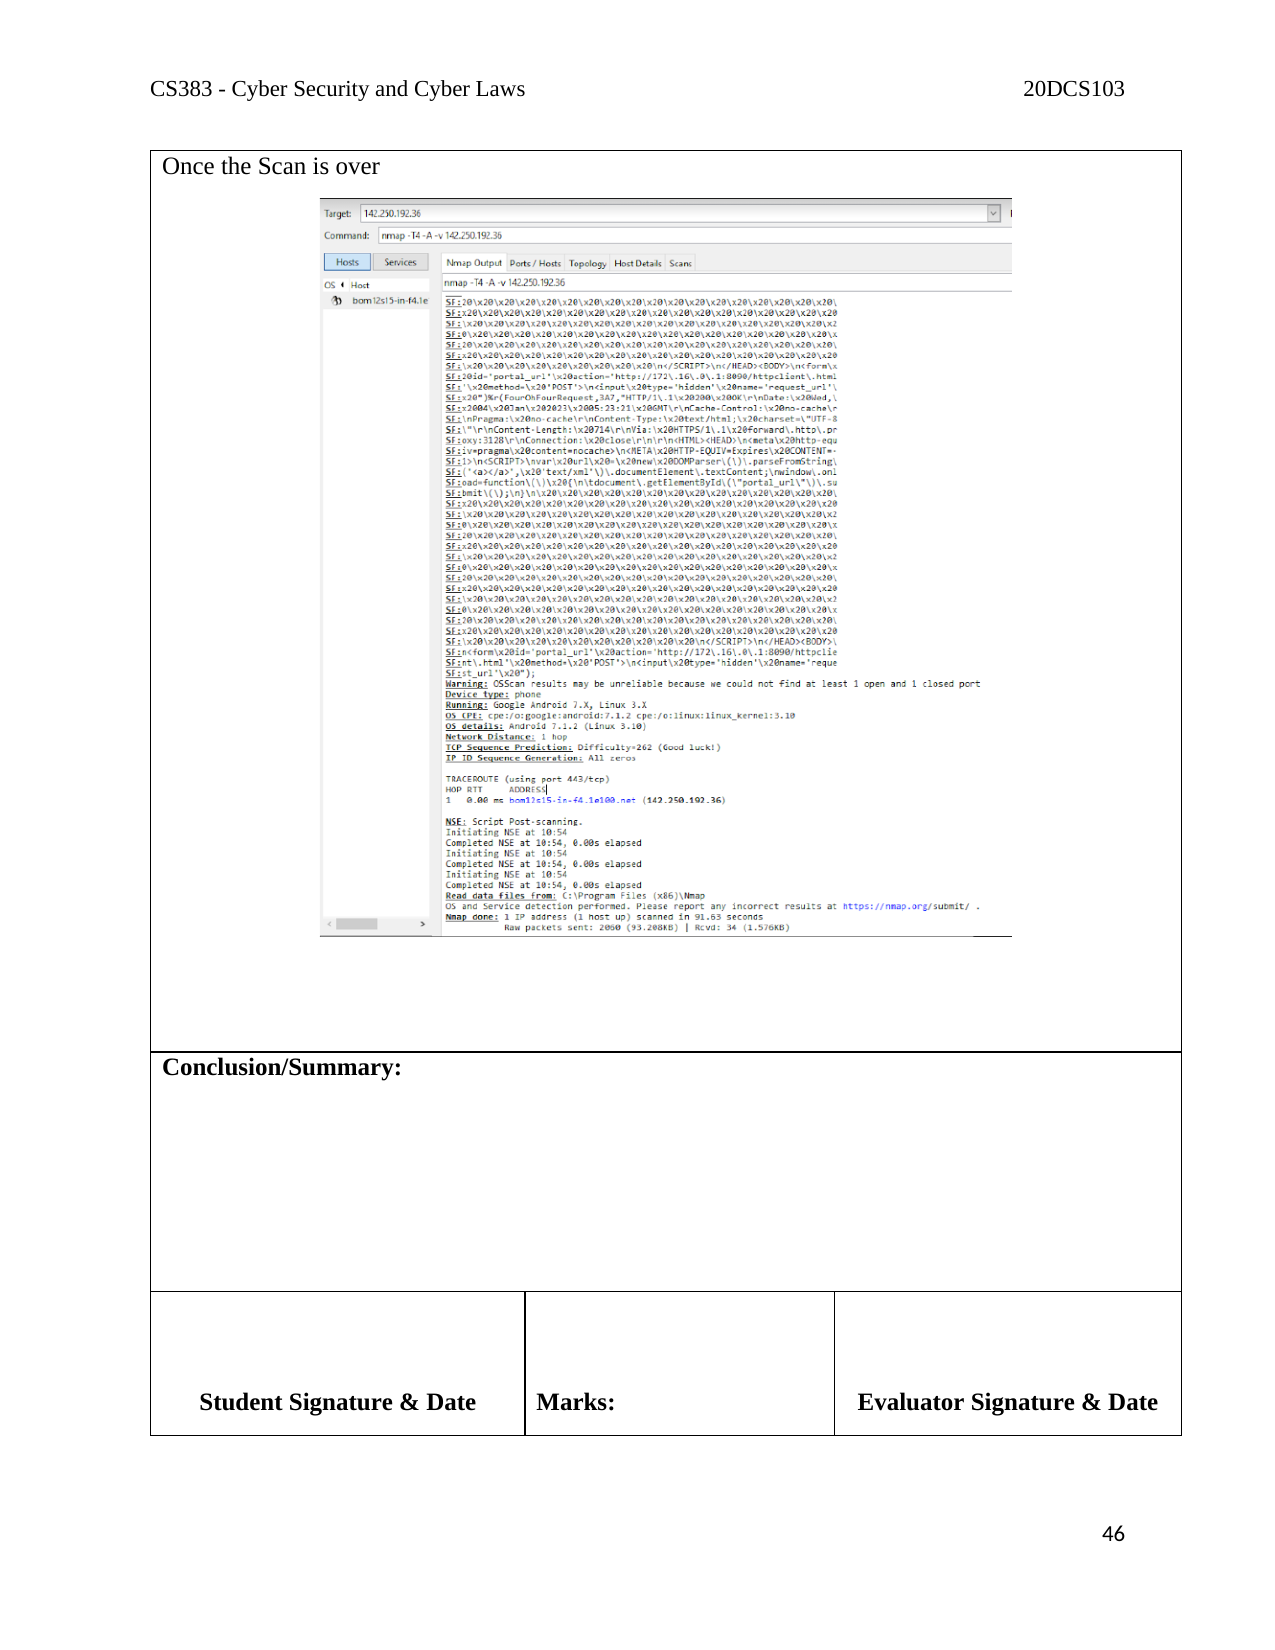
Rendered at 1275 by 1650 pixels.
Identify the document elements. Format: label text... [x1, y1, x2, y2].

picture [319, 198, 1012, 937]
table_cell Evaluator Signature & Date [835, 1292, 1181, 1435]
table_cell Marks: [526, 1292, 834, 1435]
table_cell Student Signature & Date [151, 1292, 524, 1435]
table_cell Conclusion/Summary: [151, 1053, 1181, 1291]
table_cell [151, 151, 1181, 1051]
